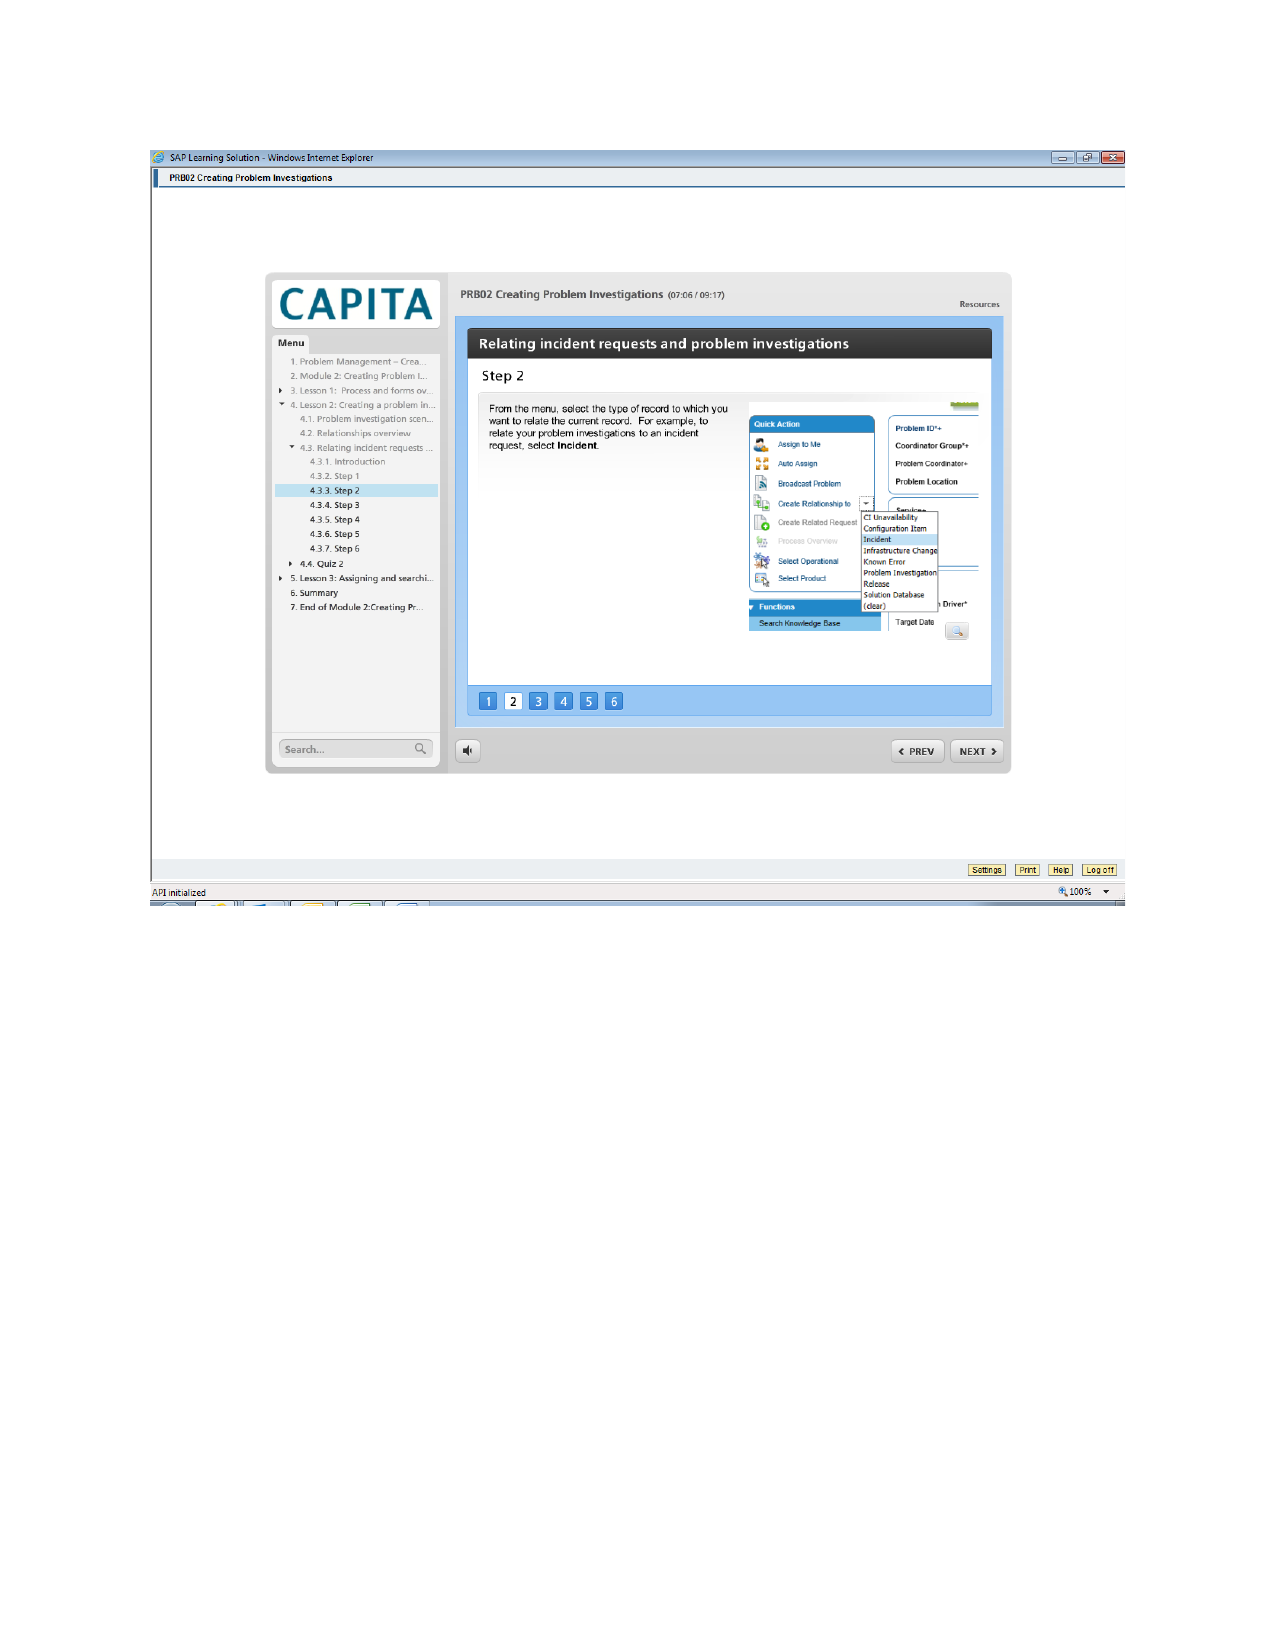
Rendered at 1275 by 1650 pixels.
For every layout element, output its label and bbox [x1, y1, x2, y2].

picture [150, 150, 1125, 906]
